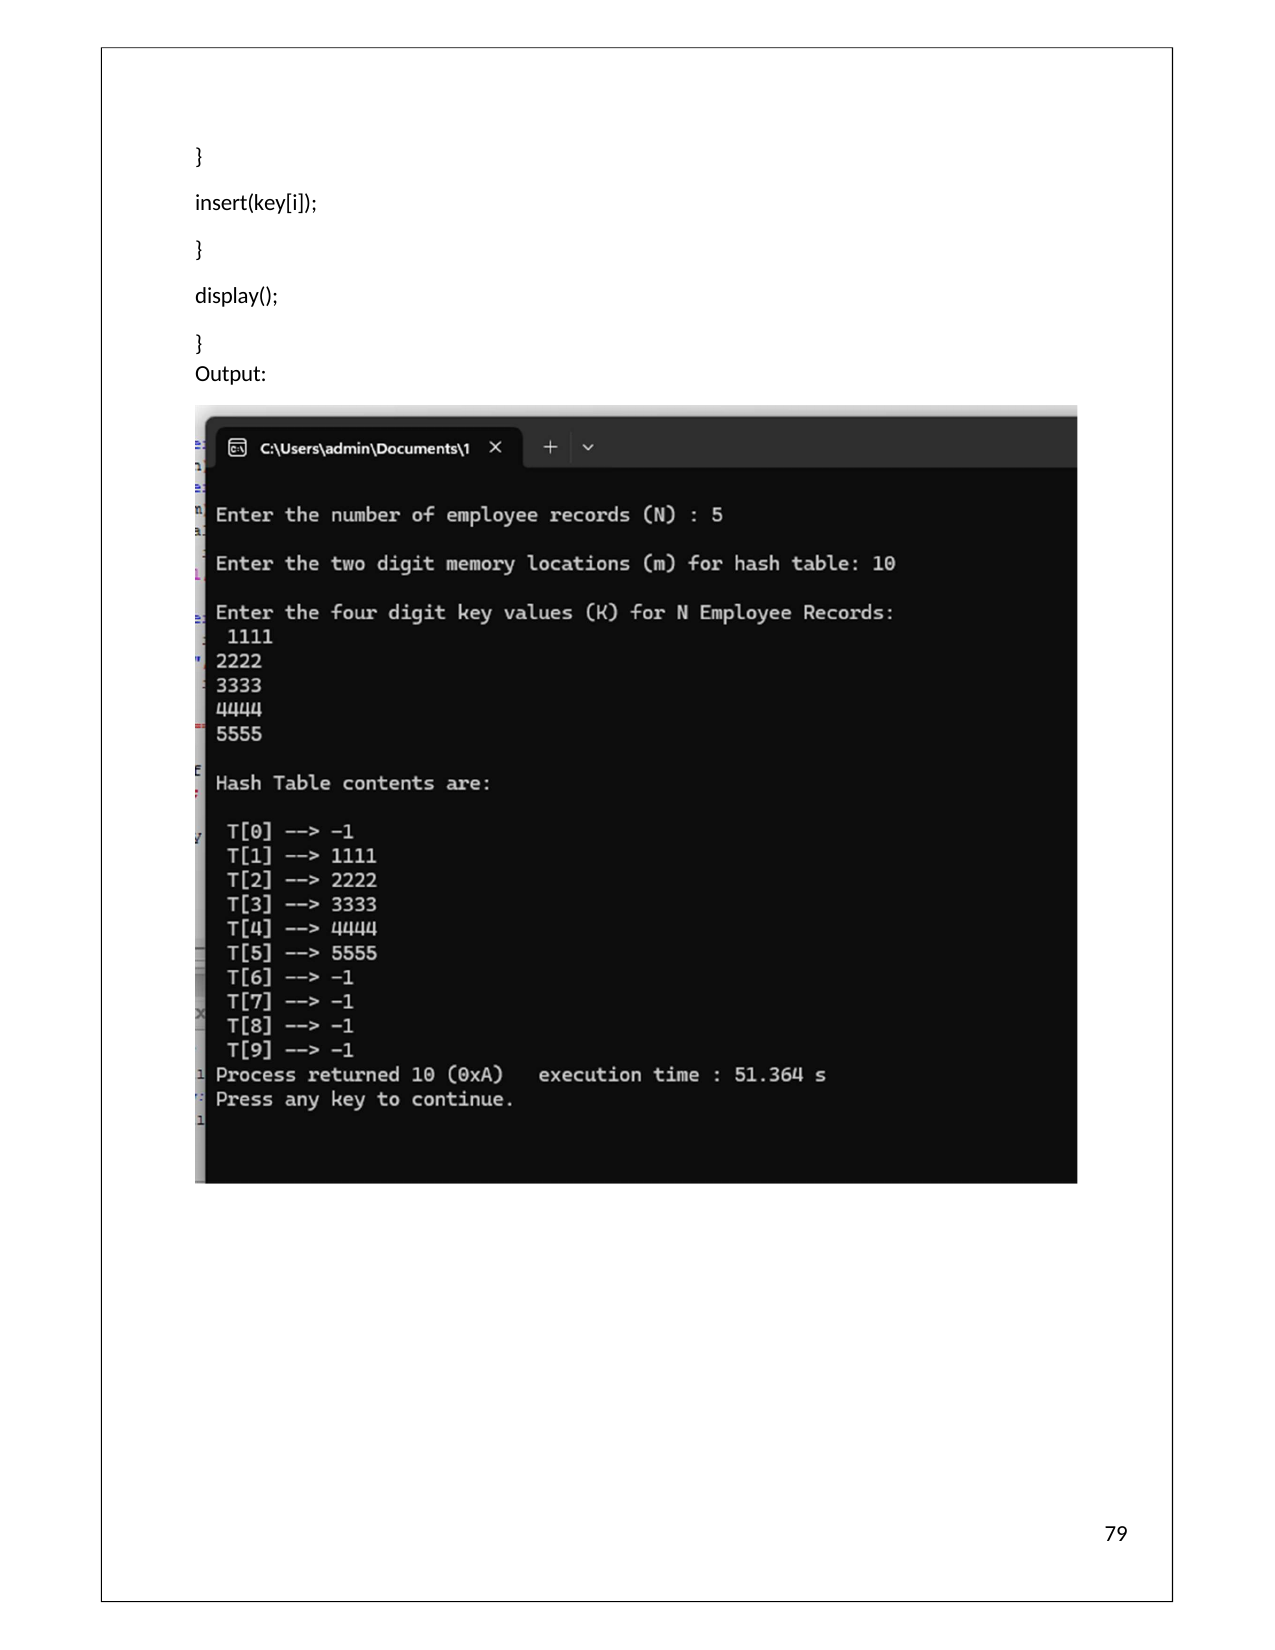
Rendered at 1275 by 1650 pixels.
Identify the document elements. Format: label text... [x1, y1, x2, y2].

picture [194, 405, 1078, 1184]
text } [195, 235, 1127, 263]
text } [195, 142, 1127, 170]
text } [195, 329, 1127, 357]
text insert(key[i]); [195, 188, 1127, 216]
text Output: [195, 359, 1127, 387]
text display(); [195, 282, 1127, 310]
